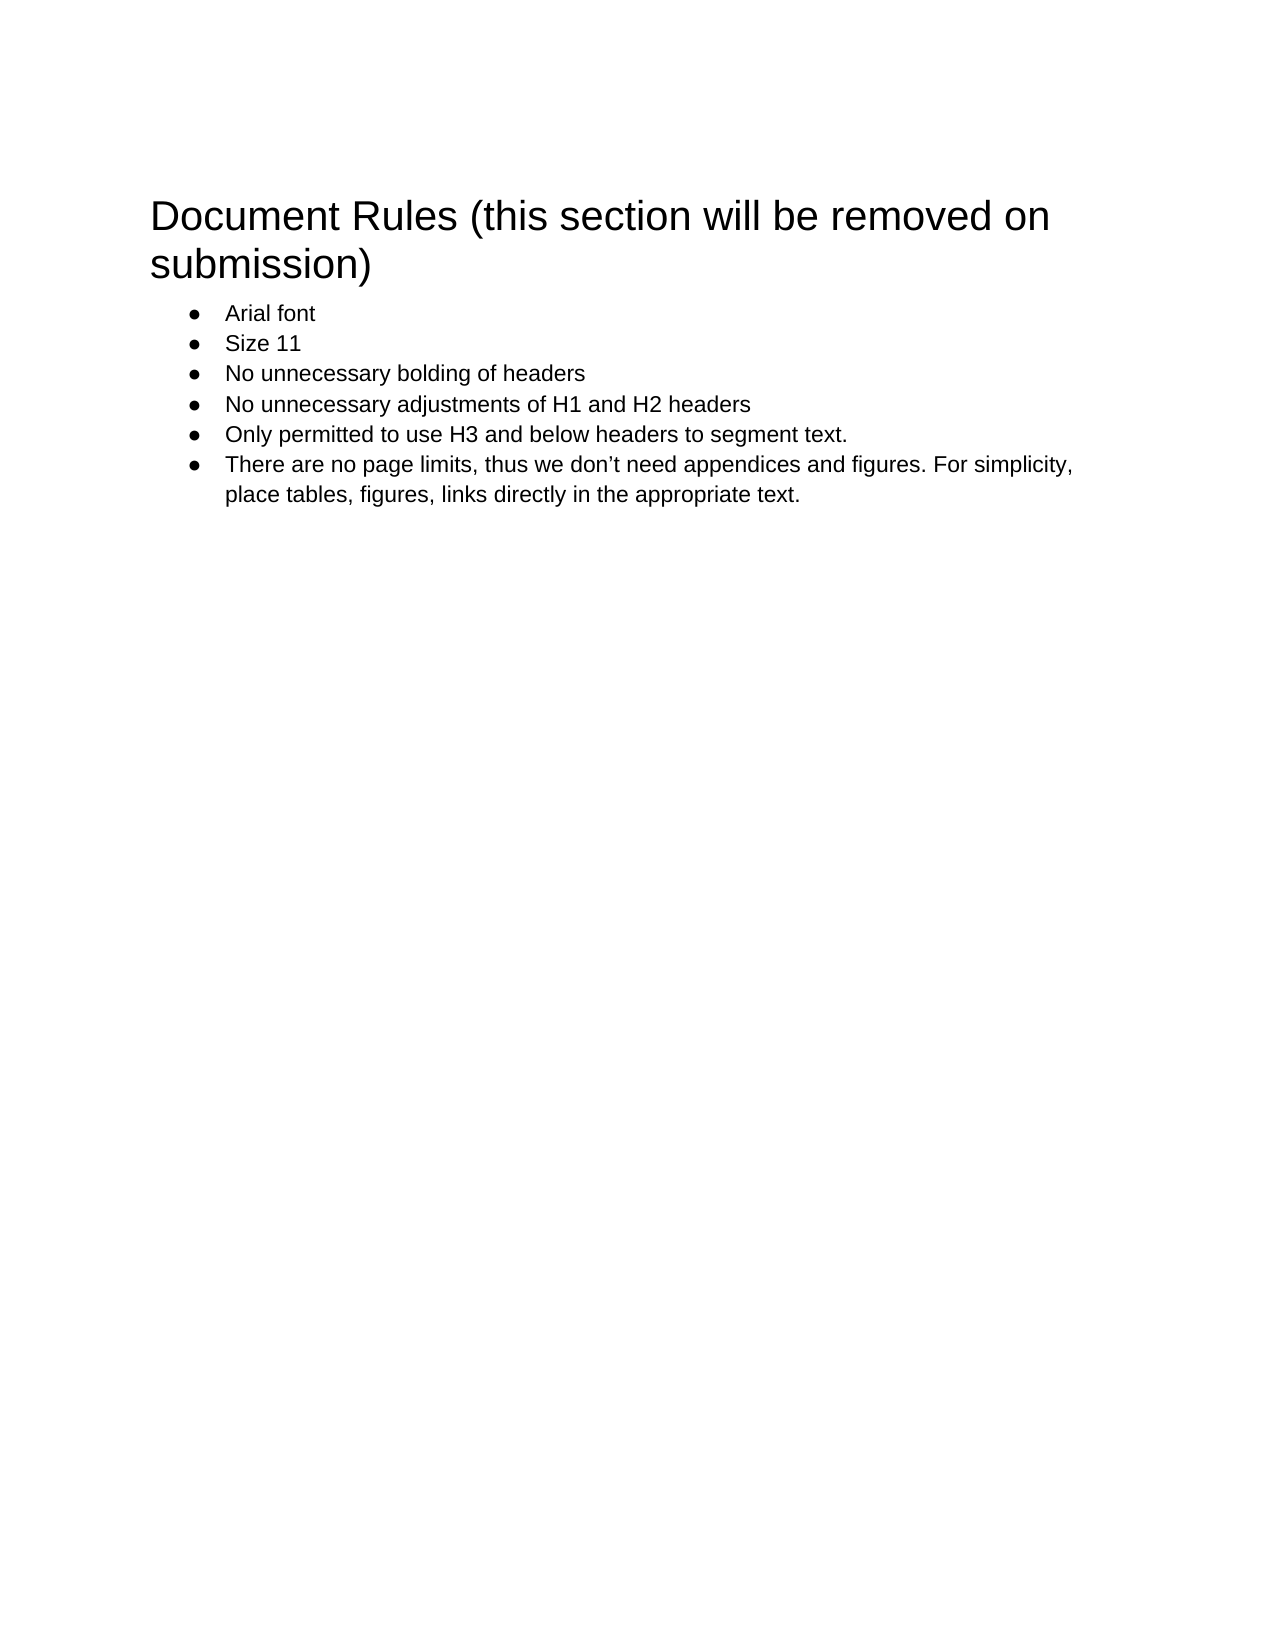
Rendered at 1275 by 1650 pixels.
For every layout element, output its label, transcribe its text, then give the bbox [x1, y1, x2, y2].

list No unnecessary adjustments of H1 and H2 headers [187, 391, 1125, 417]
list Size 11 [187, 330, 1125, 357]
subtitle Document Rules (this section will be removed on submission) [150, 192, 1125, 287]
list Only permitted to use H3 and below headers to segment text. [187, 421, 1125, 447]
list Arial font [187, 300, 1125, 326]
list There are no page limits, thus we don’t need appendices and figures. For simplicity, place tables, figures, links directly in the appropriate text. [187, 451, 1125, 508]
list No unnecessary bolding of headers [187, 360, 1125, 387]
